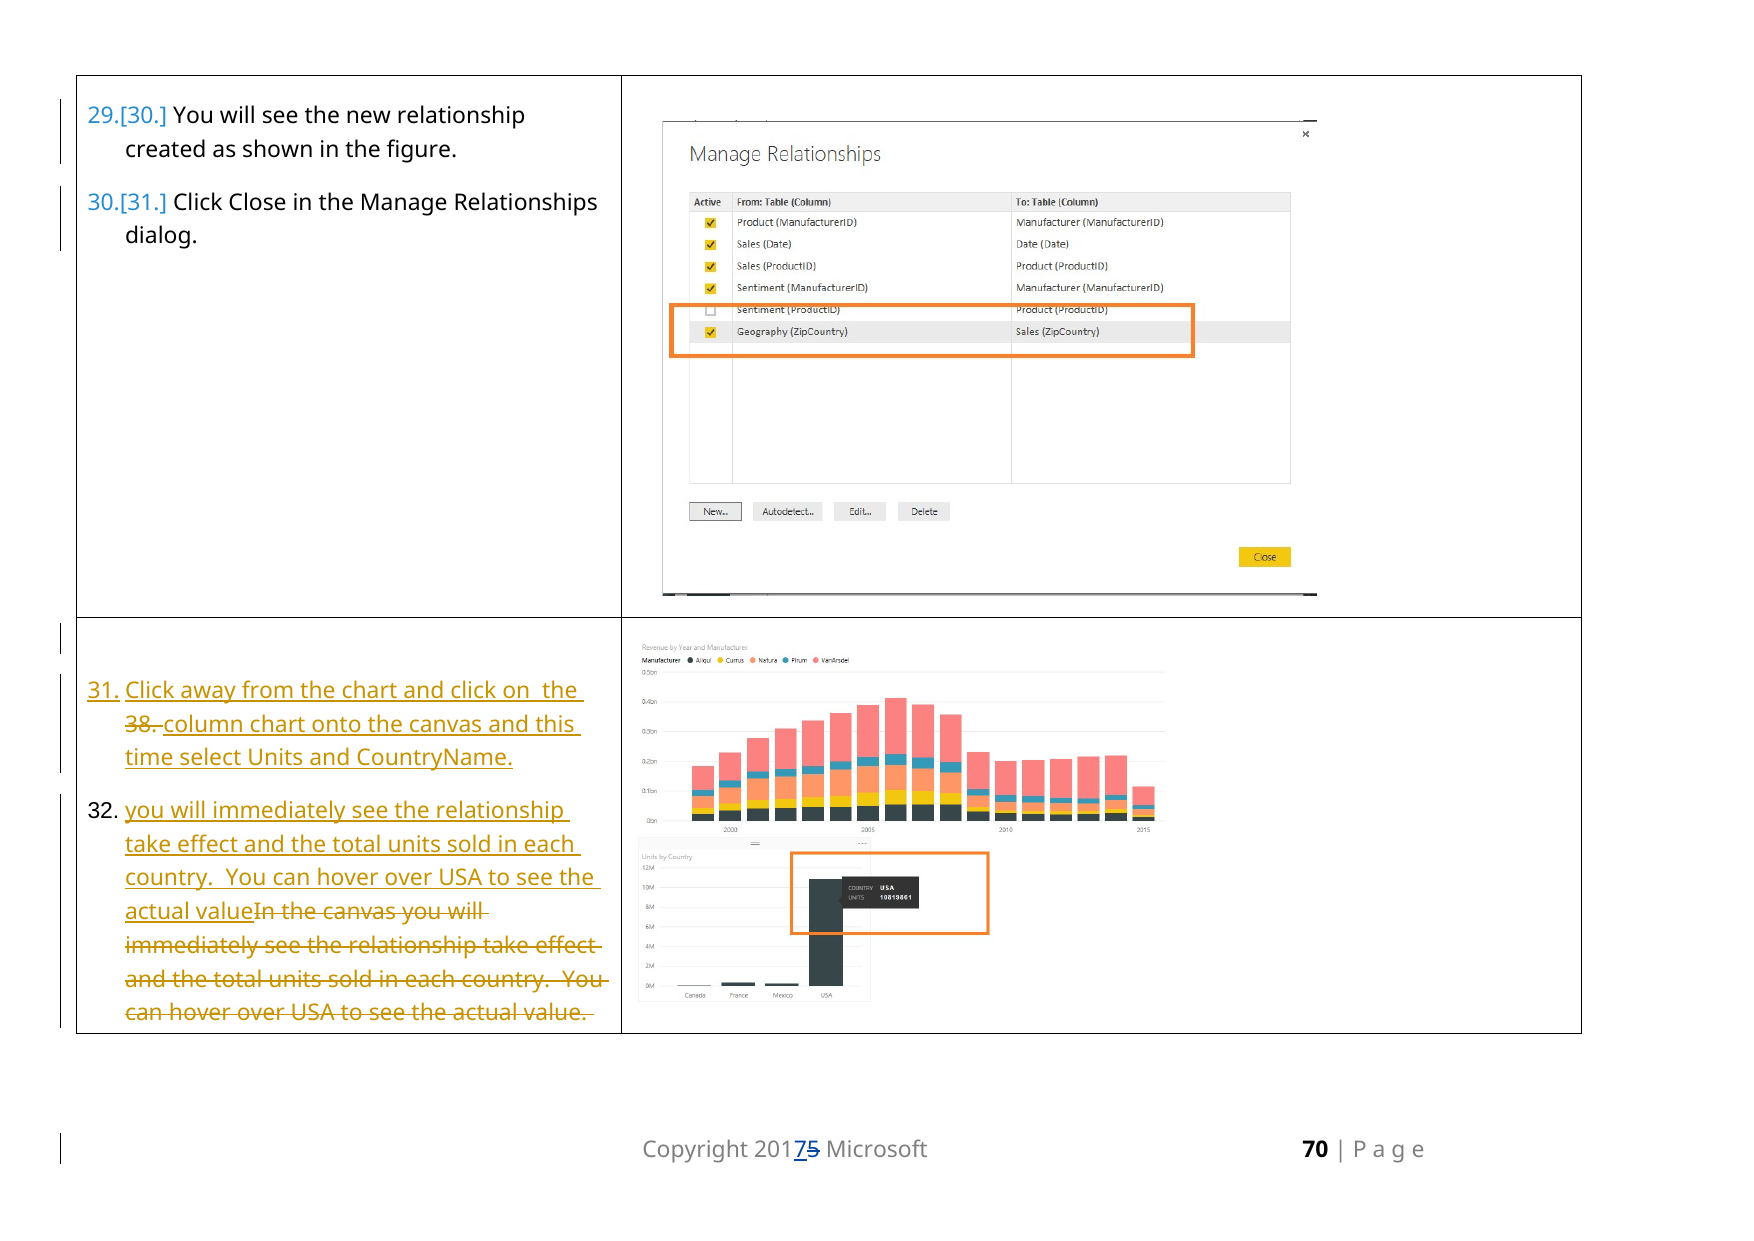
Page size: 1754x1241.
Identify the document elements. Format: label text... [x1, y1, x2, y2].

table_header You will see the new relationship created as shown in the figure. Click Close in the Manage Relationships dialog. [77, 76, 621, 617]
picture [632, 622, 1165, 1008]
picture [662, 120, 1317, 596]
table_header [622, 76, 1581, 617]
table_cell [77, 618, 621, 1033]
table_cell [622, 618, 1581, 1033]
